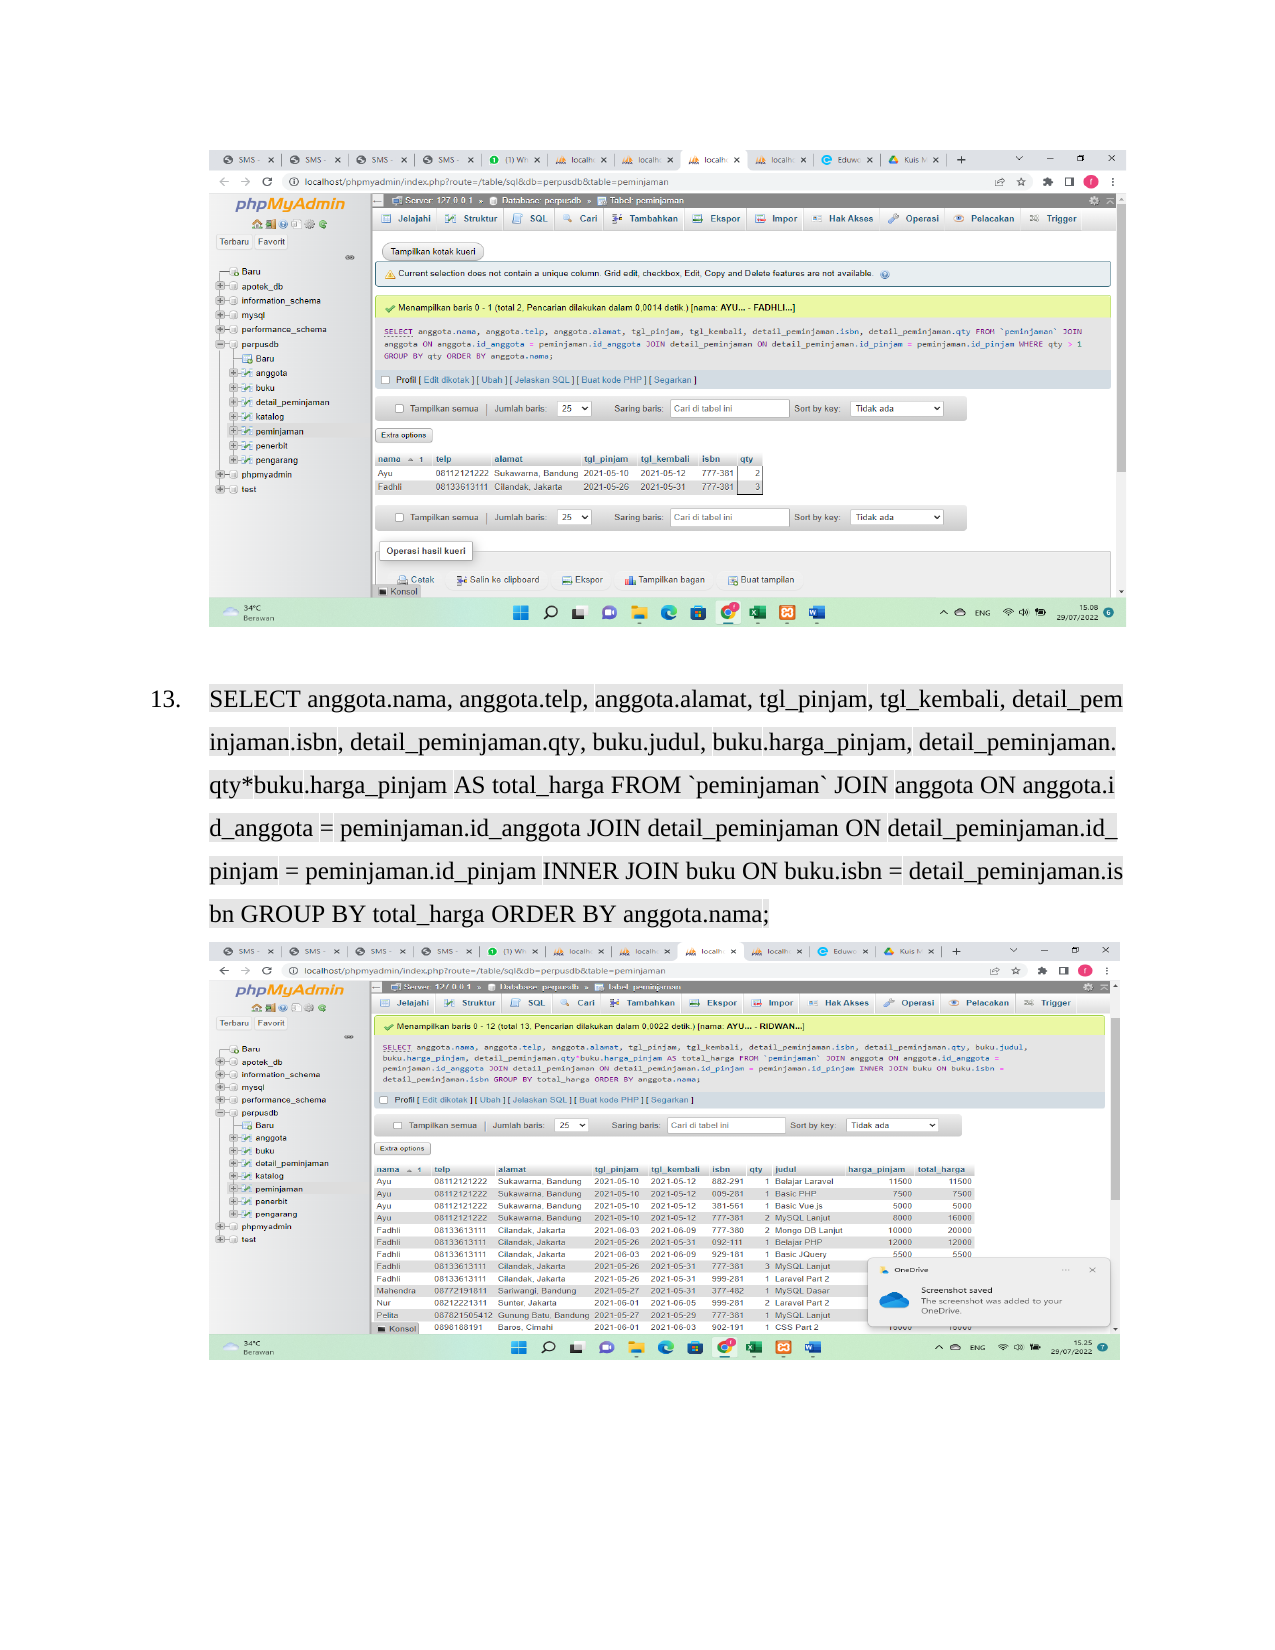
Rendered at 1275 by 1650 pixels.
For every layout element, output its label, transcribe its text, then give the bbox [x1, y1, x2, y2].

list SELECT anggota.nama, anggota.telp, anggota.alamat, tgl_pinjam, tgl_kembali, detail_peminjaman.isbn, detail_peminjaman.qty, buku.judul, buku.harga_pinjam, detail_peminjaman.qty*buku.harga_pinjam AS total_harga FROM `peminjaman` JOIN anggota ON anggota.id_anggota = peminjaman.id_anggota JOIN detail_peminjaman ON detail_peminjaman.id_pinjam = peminjaman.id_pinjam INNER JOIN buku ON buku.isbn = detail_peminjaman.isbn GROUP BY total_harga ORDER BY anggota.nama; [150, 684, 1125, 928]
picture [209, 150, 1127, 627]
picture [209, 942, 1120, 1360]
